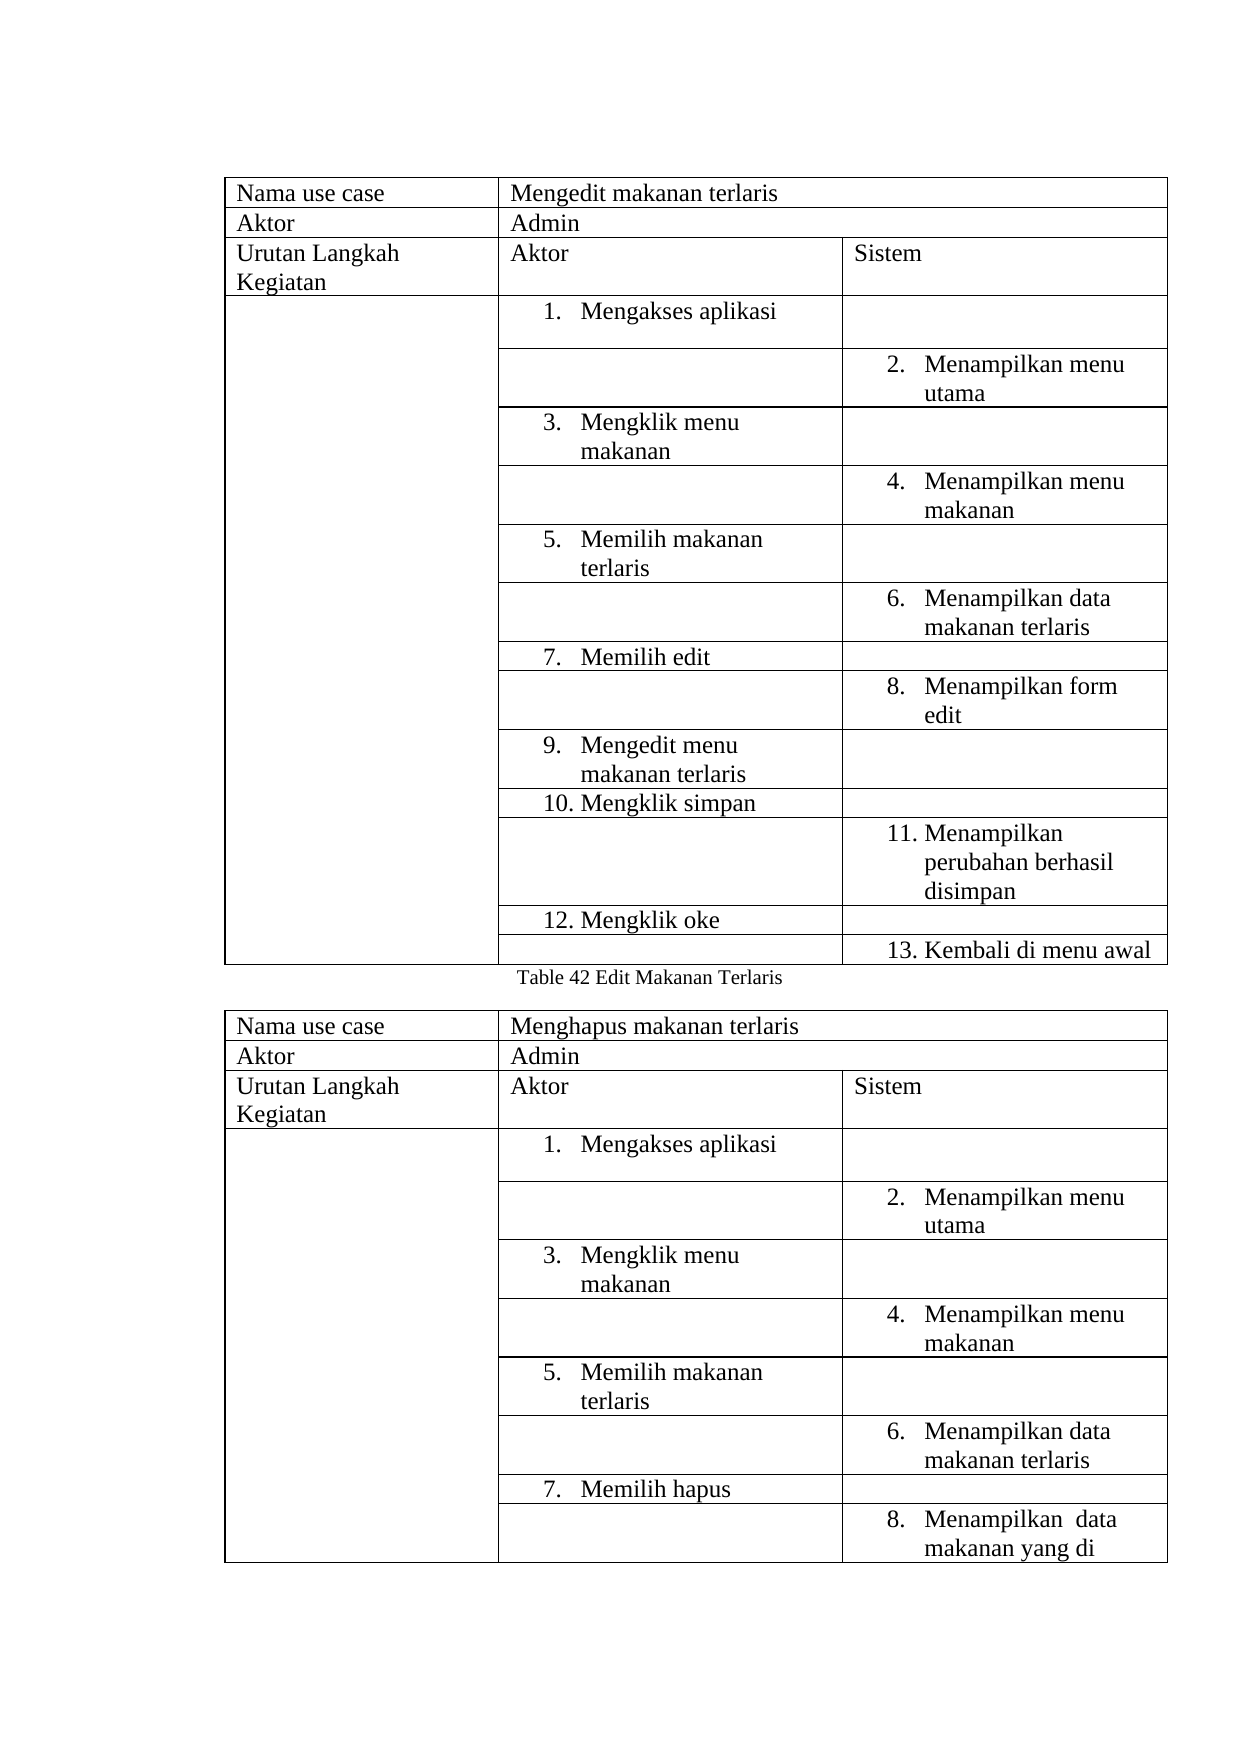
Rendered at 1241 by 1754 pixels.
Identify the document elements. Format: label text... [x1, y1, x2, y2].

table_cell [499, 671, 842, 729]
table_cell Mengakses aplikasi [499, 1129, 842, 1181]
table_cell Memilih edit [499, 642, 842, 670]
table_cell Menampilkan form edit [843, 671, 1167, 729]
table_cell Sistem [843, 238, 1167, 295]
table_cell [843, 642, 1167, 670]
text Table 42 Edit Makanan Terlaris [236, 965, 1063, 989]
table_cell Menampilkan data makanan terlaris [843, 583, 1167, 641]
table_cell [499, 583, 842, 641]
table_cell [499, 1299, 842, 1356]
table_cell [843, 1475, 1167, 1503]
table_cell Menampilkan data makanan terlaris [843, 1416, 1167, 1473]
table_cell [843, 1504, 1167, 1562]
table_cell [843, 296, 1167, 348]
table_cell Mengedit menu makanan terlaris [499, 730, 842, 787]
table_cell Aktor [499, 1071, 842, 1128]
table_cell Mengklik menu makanan [499, 1240, 842, 1298]
table_cell [843, 730, 1167, 787]
table_cell Menampilkan perubahan berhasil disimpan [843, 818, 1167, 904]
table_cell Memilih hapus [499, 1475, 842, 1503]
table_cell Aktor [226, 208, 498, 237]
table_cell Mengklik simpan [499, 789, 842, 817]
table_cell Aktor [499, 238, 842, 295]
table_cell Sistem [843, 1071, 1167, 1128]
table_header Menghapus makanan terlaris [499, 1011, 1167, 1040]
table_cell Memilih makanan terlaris [499, 525, 842, 582]
table_cell [499, 1182, 842, 1239]
table_cell [843, 525, 1167, 582]
table_cell [499, 466, 842, 523]
table_cell [499, 1416, 842, 1473]
table_cell Menampilkan menu utama [843, 349, 1167, 406]
table_cell Memilih makanan terlaris [499, 1358, 842, 1415]
table_cell Mengklik oke [499, 906, 842, 934]
table_header Nama use case [226, 178, 498, 207]
table_cell [843, 906, 1167, 934]
table_cell [843, 1240, 1167, 1298]
table_cell [499, 935, 842, 964]
table_cell [499, 349, 842, 406]
table_cell Kembali di menu awal [843, 935, 1167, 964]
table_cell [499, 1504, 842, 1562]
table_header Mengedit makanan terlaris [499, 178, 1167, 207]
table_cell Urutan Langkah Kegiatan [226, 1071, 498, 1128]
table_cell Menampilkan menu utama [843, 1182, 1167, 1239]
table_cell Mengklik menu makanan [499, 408, 842, 465]
table_cell [843, 789, 1167, 817]
table_cell [226, 1129, 498, 1562]
table_cell Menampilkan menu makanan [843, 1299, 1167, 1356]
table_cell [843, 1358, 1167, 1415]
table_cell [499, 818, 842, 904]
table_cell [843, 408, 1167, 465]
table_cell [226, 296, 498, 964]
table_cell Urutan Langkah Kegiatan [226, 238, 498, 295]
table_cell Mengakses aplikasi [499, 296, 842, 348]
table_cell Admin [499, 208, 1167, 237]
table_cell [843, 1129, 1167, 1181]
table_header Nama use case [226, 1011, 498, 1040]
table_cell Aktor [226, 1041, 498, 1070]
table_cell Admin [499, 1041, 1167, 1070]
table_cell Menampilkan menu makanan [843, 466, 1167, 523]
